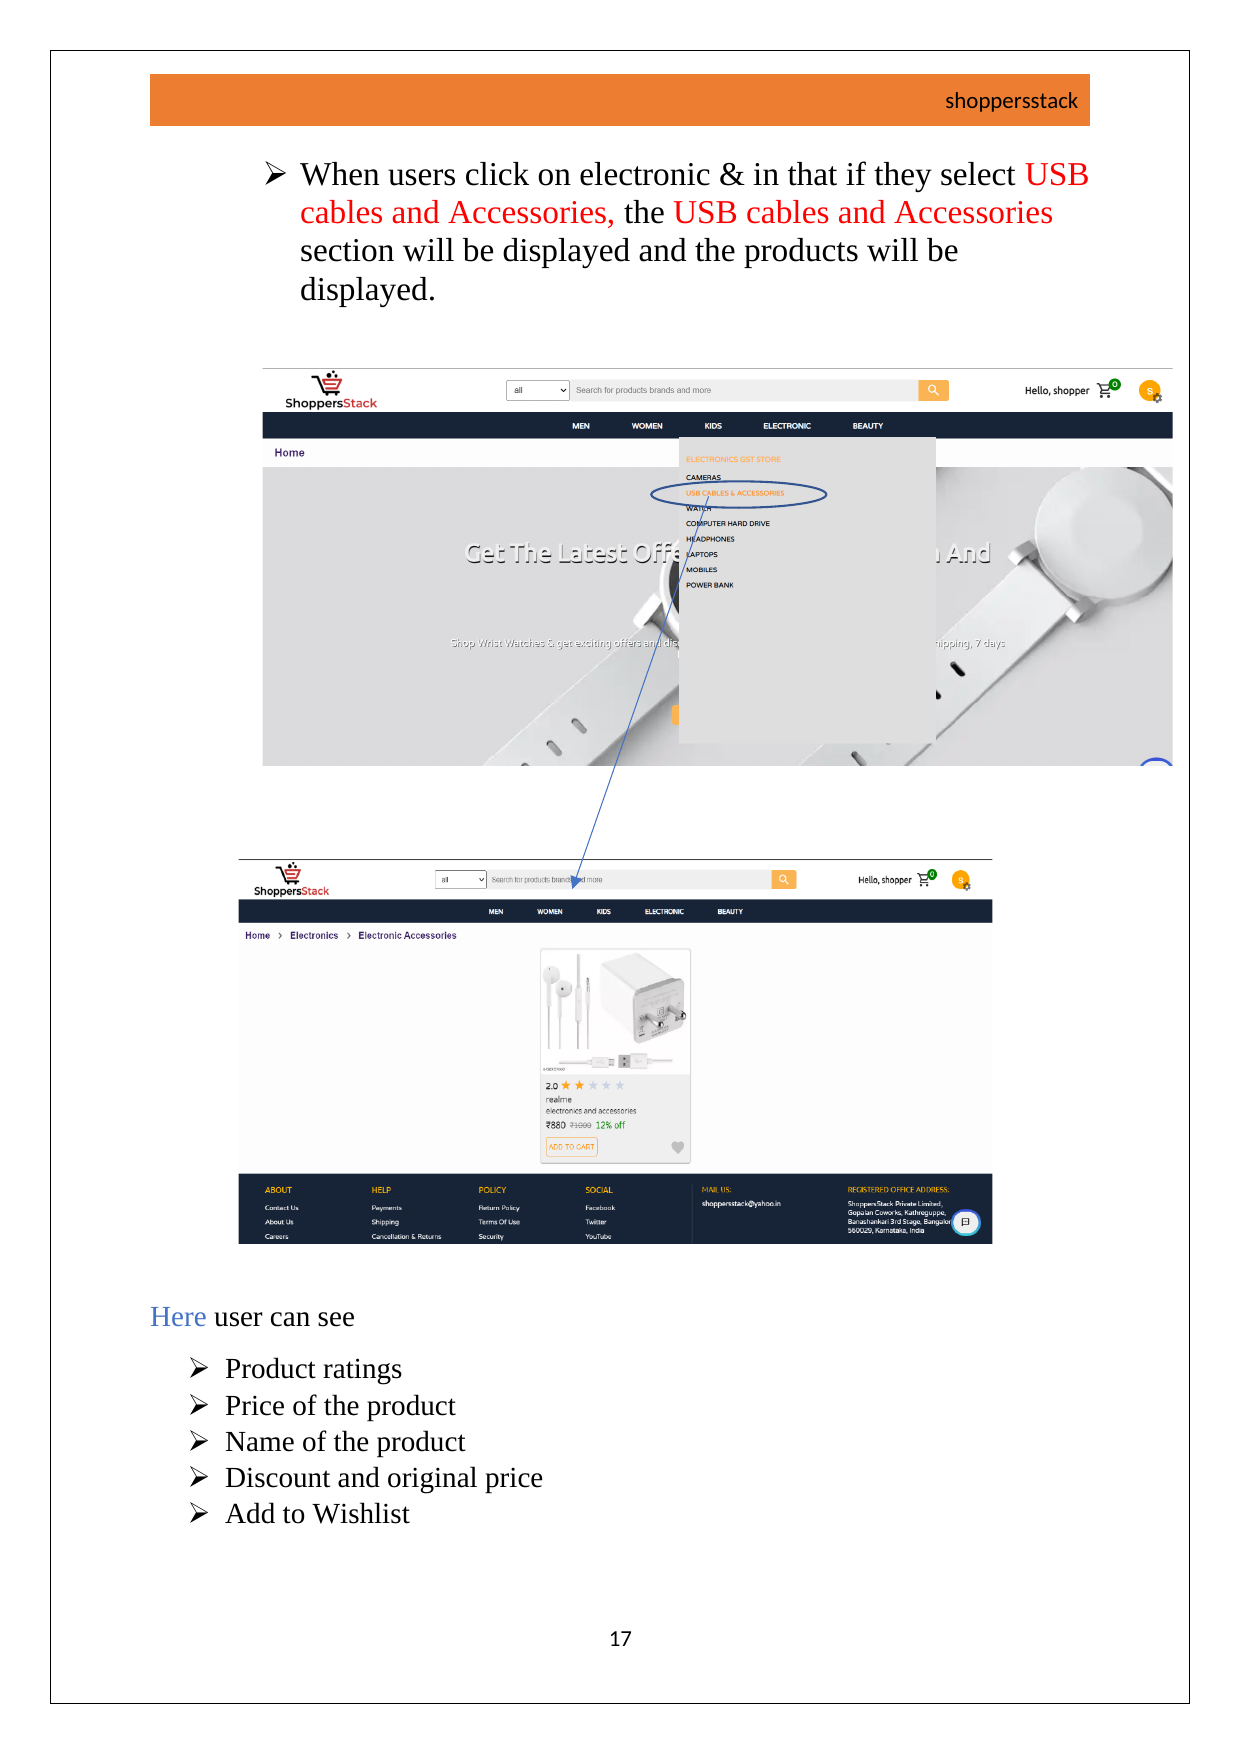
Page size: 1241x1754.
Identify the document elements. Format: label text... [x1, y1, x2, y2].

picture [653, 483, 824, 506]
list When users click on electronic & in that if they select USB cables and Accessories, the USB cables and Accessories section will be displayed and the products will be displayed. [262, 154, 1090, 307]
list Price of the product [187, 1388, 1090, 1421]
text Here user can see [150, 1299, 1090, 1332]
picture [238, 859, 993, 1244]
list Discount and original price [187, 1460, 1090, 1494]
picture [262, 368, 1173, 766]
list Name of the product [187, 1424, 1090, 1458]
list Add to Wishlist [187, 1497, 1090, 1530]
list Product ratings [187, 1352, 1090, 1385]
